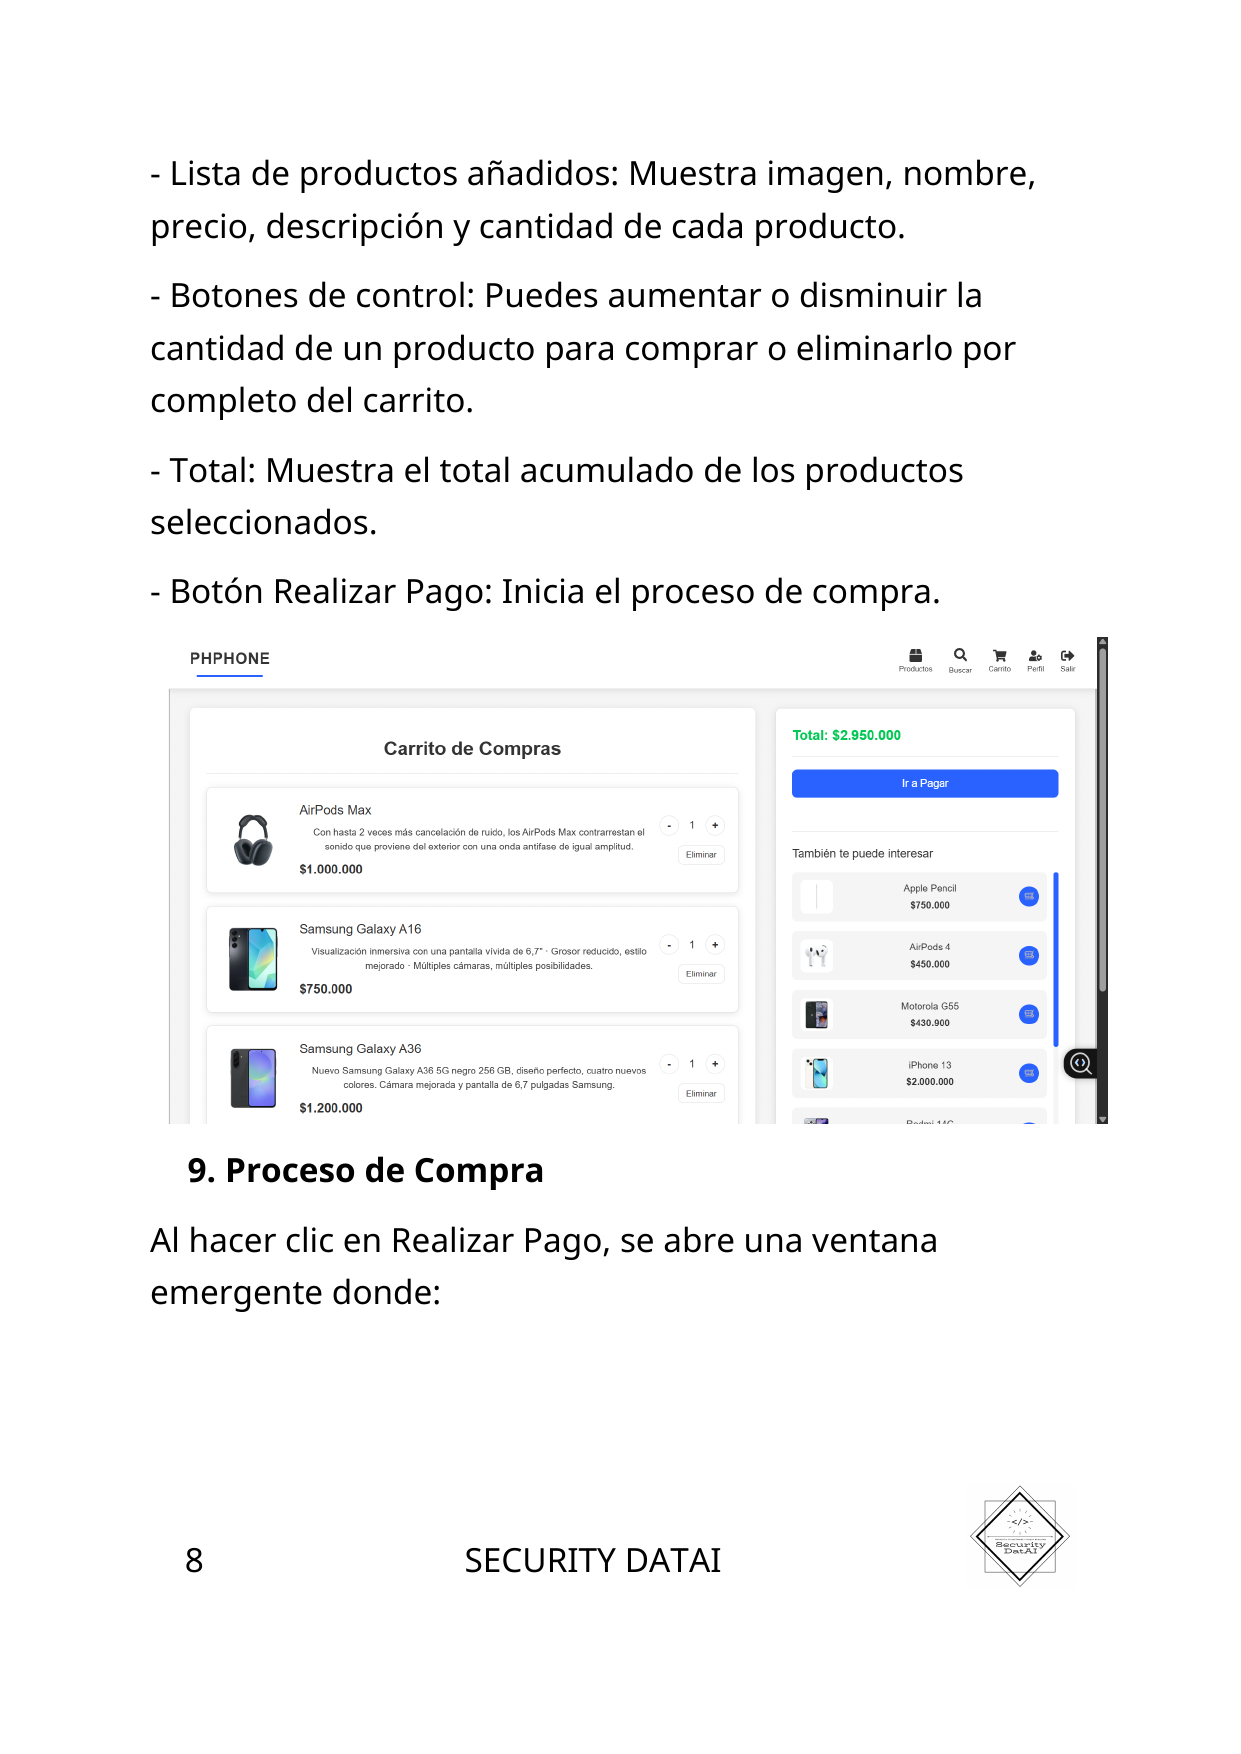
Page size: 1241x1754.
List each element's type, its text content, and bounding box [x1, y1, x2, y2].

text - Botones de control: Puedes aumentar o disminuir la cantidad de un producto para comprar o eliminarlo por completo del carrito. [150, 272, 1090, 422]
text - Botón Realizar Pago: Inicia el proceso de compra. [150, 568, 1090, 614]
text Al hacer clic en Realizar Pago, se abre una ventana emergente donde: [150, 1217, 1090, 1314]
text - Lista de productos añadidos: Muestra imagen, nombre, precio, descripción y cantidad de cada producto. [150, 150, 1090, 248]
subtitle Proceso de Compra [187, 1147, 1090, 1193]
text - Total: Muestra el total acumulado de los productos seleccionados. [150, 446, 1090, 544]
